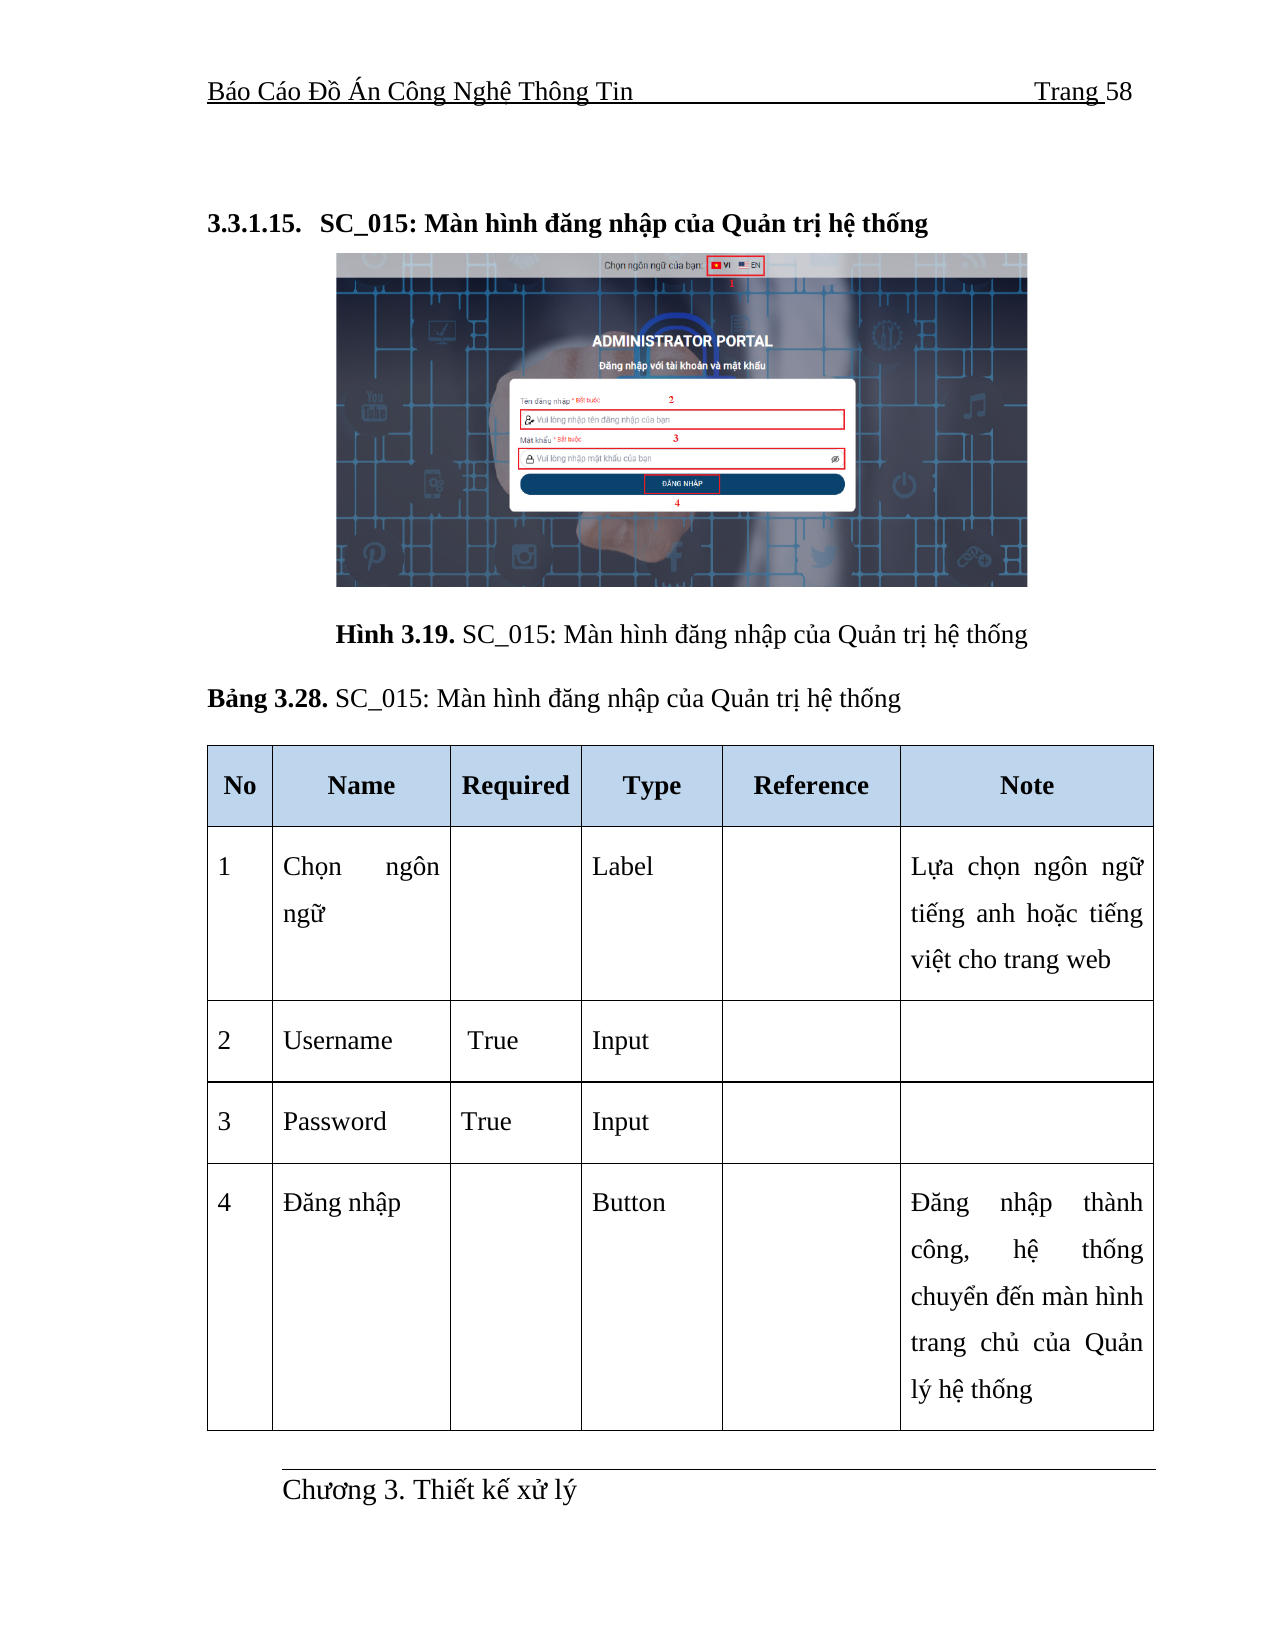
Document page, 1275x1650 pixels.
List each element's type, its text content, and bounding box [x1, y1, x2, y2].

table_cell [901, 1001, 1153, 1081]
table_cell Password [273, 1083, 450, 1162]
table_cell Button [582, 1164, 722, 1430]
table_cell [723, 827, 900, 1000]
table_header No [208, 746, 272, 826]
table_cell Lựa chọn ngôn ngữ tiếng anh hoặc tiếng việt cho trang web [901, 827, 1153, 1000]
table_cell True [451, 1083, 581, 1162]
table_header Type [582, 746, 722, 826]
table_cell 1 [208, 827, 272, 1000]
table_cell Đăng nhập [273, 1164, 450, 1430]
table_cell Input [582, 1083, 722, 1162]
table_cell [723, 1164, 900, 1430]
table_cell [723, 1083, 900, 1162]
text Bảng 3.28. SC_015: Màn hình đăng nhập của Quản trị hệ thống [207, 682, 1156, 713]
table_cell 4 [208, 1164, 272, 1430]
table_cell Input [582, 1001, 722, 1081]
table_cell 2 [208, 1001, 272, 1081]
subtitle SC_015: Màn hình đăng nhập của Quản trị hệ thống [207, 207, 1156, 238]
table_cell True [451, 1001, 581, 1081]
table_cell [451, 1164, 581, 1430]
table_header Required [451, 746, 581, 826]
table_header Name [273, 746, 450, 826]
table_cell Username [273, 1001, 450, 1081]
picture [336, 253, 1028, 587]
table_cell [451, 827, 581, 1000]
table_cell [901, 1083, 1153, 1162]
table_header Note [901, 746, 1153, 826]
text Hình 3.19. SC_015: Màn hình đăng nhập của Quản trị hệ thống [207, 618, 1156, 649]
table_cell 3 [208, 1083, 272, 1162]
table_cell Chọn ngôn ngữ [273, 827, 450, 1000]
table_cell Đăng nhập thành công, hệ thống chuyển đến màn hình trang chủ của Quản lý hệ thống [901, 1164, 1153, 1430]
table_cell Label [582, 827, 722, 1000]
table_cell [723, 1001, 900, 1081]
table_header Reference [723, 746, 900, 826]
